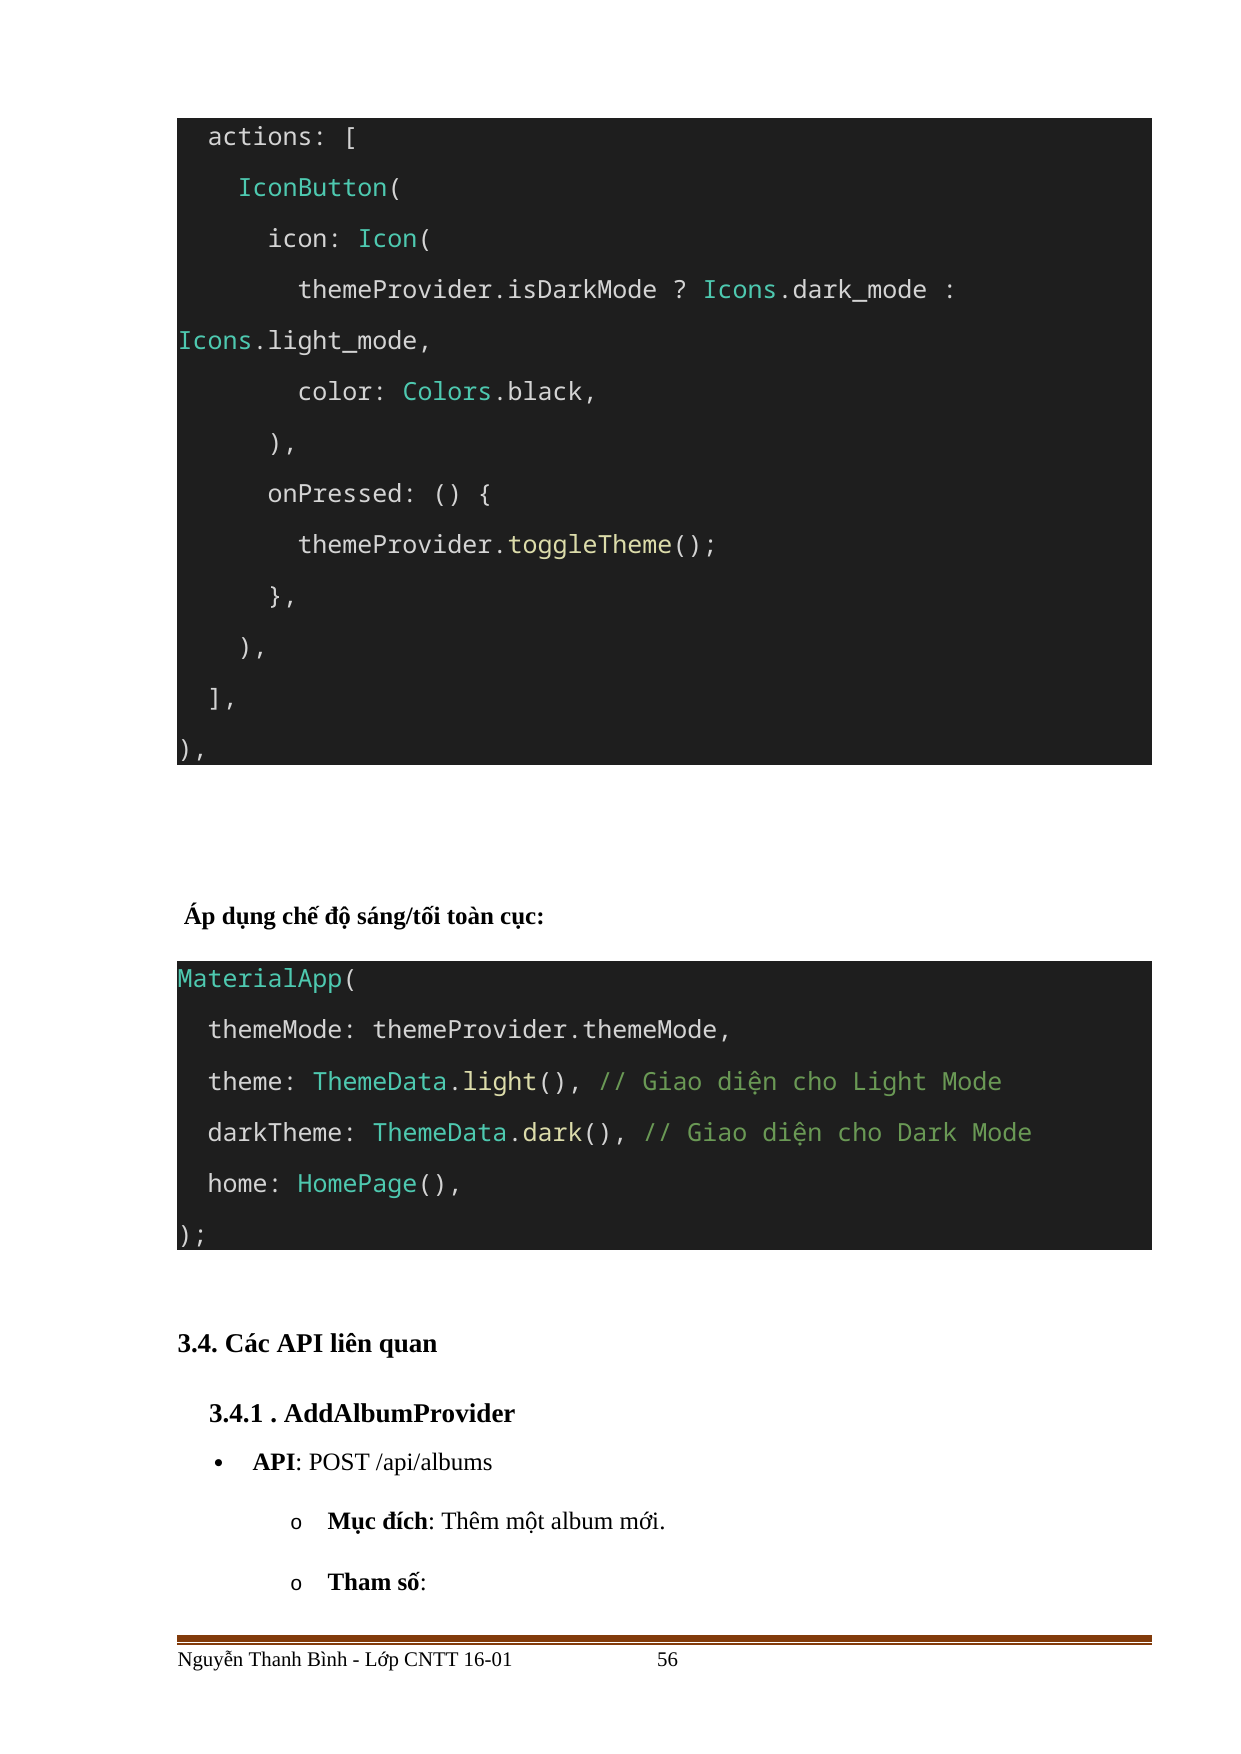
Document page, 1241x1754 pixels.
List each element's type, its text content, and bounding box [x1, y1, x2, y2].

subtitle 3.4. Các API liên quan [177, 1327, 1152, 1358]
text MaterialApp( [177, 961, 1152, 995]
text icon: Icon( [177, 220, 1152, 254]
text themeMode: themeProvider.themeMode, [177, 1012, 1152, 1046]
text ], [177, 679, 1152, 714]
list Tham số: [290, 1567, 1152, 1597]
text home: HomePage(), [177, 1165, 1152, 1199]
text IconButton( [177, 169, 1152, 203]
subtitle 3.4.1 . AddAlbumProvider [209, 1397, 1152, 1428]
text themeProvider.isDarkMode ? Icons.dark_mode : Icons.light_mode, [177, 271, 1152, 356]
text ), [177, 628, 1152, 663]
text theme: ThemeData.light(), // Giao diện cho Light Mode [177, 1063, 1152, 1097]
list Mục đích: Thêm một album mới. [290, 1506, 1152, 1536]
text onPressed: () { [177, 475, 1152, 509]
text Áp dụng chế độ sáng/tối toàn cục: [177, 901, 1152, 930]
text ), [177, 424, 1152, 458]
text color: Colors.black, [177, 373, 1152, 407]
text ), [177, 731, 1152, 765]
text themeProvider.toggleTheme(); [177, 526, 1152, 561]
text actions: [ [177, 118, 1152, 152]
text ); [177, 1216, 1152, 1250]
list API: POST /api/albums [215, 1447, 1152, 1475]
text }, [177, 577, 1152, 612]
text darkTheme: ThemeData.dark(), // Giao diện cho Dark Mode [177, 1114, 1152, 1148]
